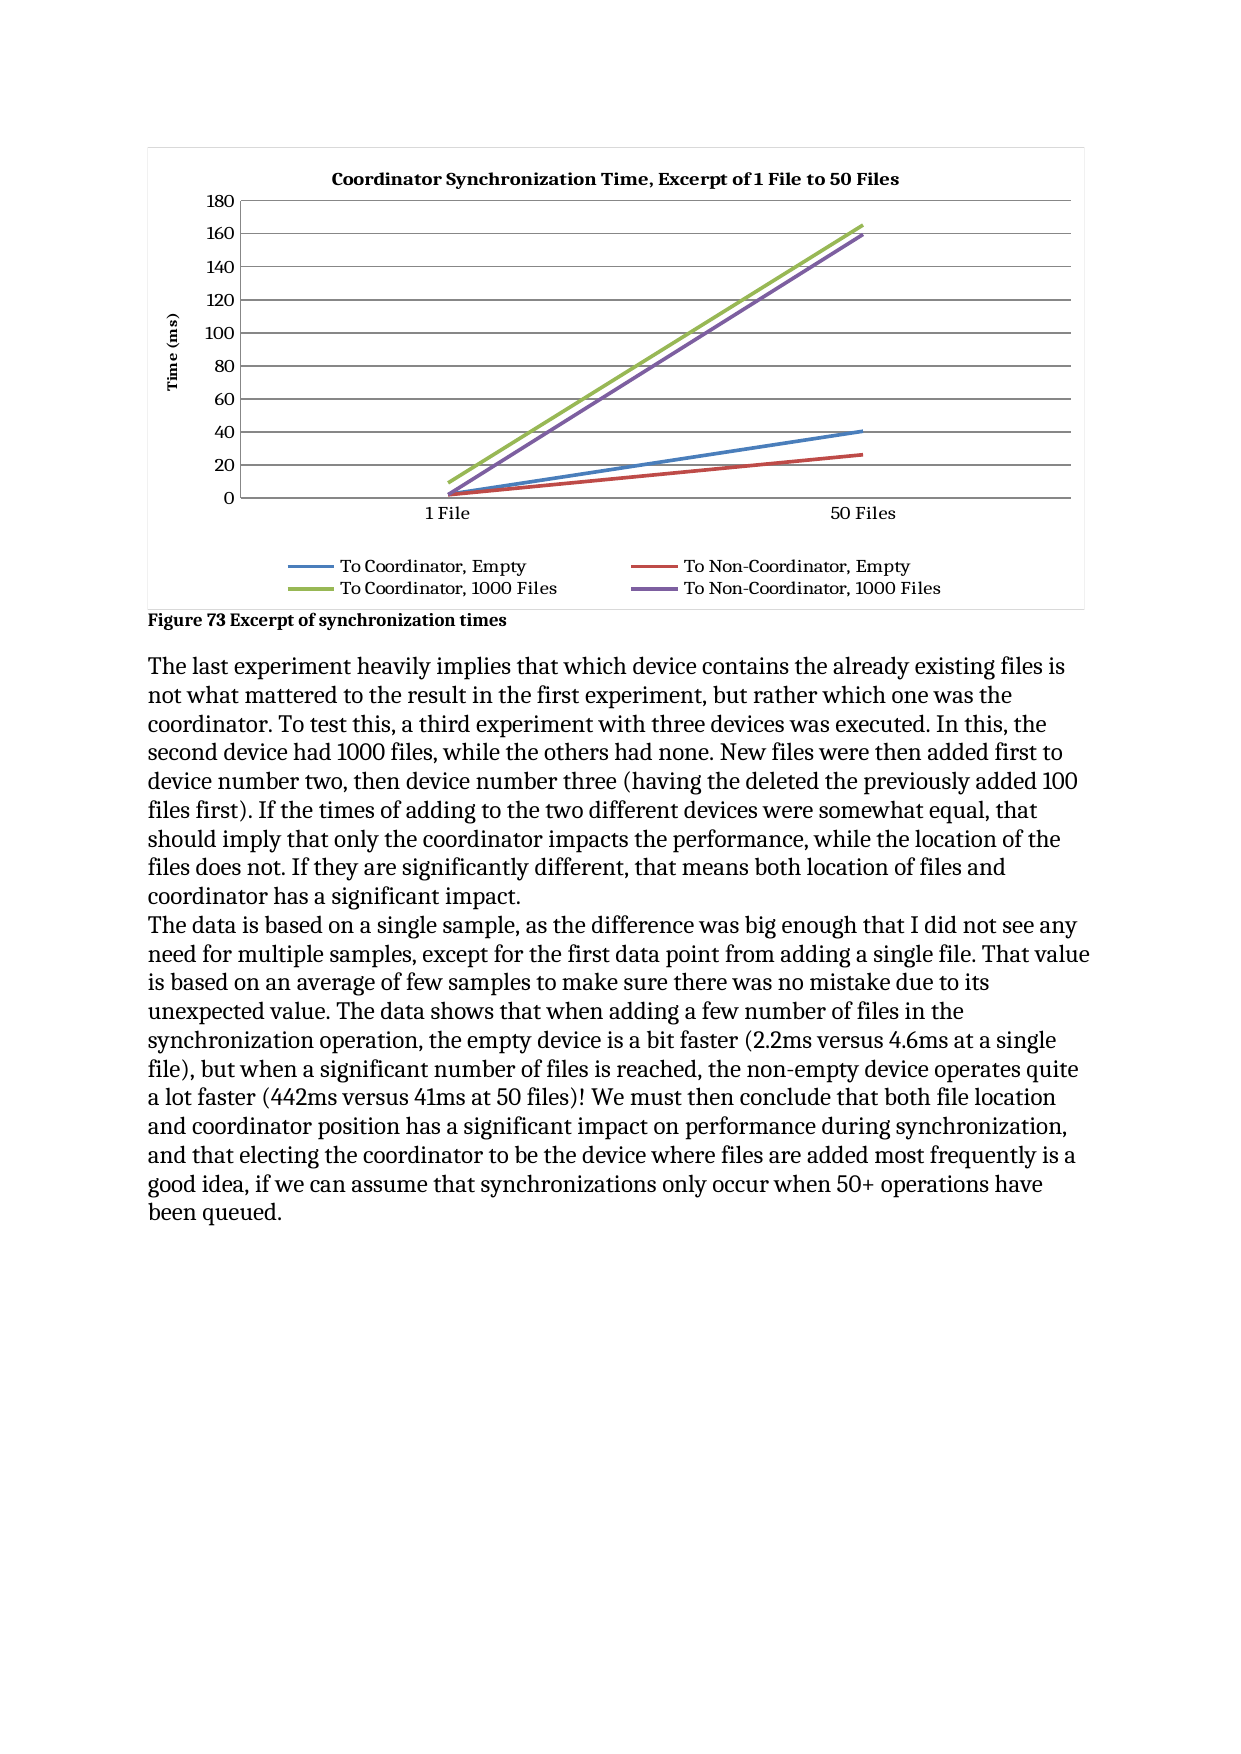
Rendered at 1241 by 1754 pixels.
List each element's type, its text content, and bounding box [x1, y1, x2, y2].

text Figure 73 Excerpt of synchronization times [148, 609, 1092, 631]
text The data is based on a single sample, as the difference was big enough that I did not see any need for multiple samples, except for the first data point from adding a single file. That value is based on an average of few samples to make sure there was no mistake due to its unexpected value. The data shows that when adding a few number of files in the synchronization operation, the empty device is a bit faster (2.2ms versus 4.6ms at a single file), but when a significant number of files is reached, the non-empty device operates quite a lot faster (442ms versus 41ms at 50 files)! We must then conclude that both file location and coordinator position has a significant impact on performance during synchronization, and that electing the coordinator to be the device where files are added most frequently is a good idea, if we can assume that synchronizations only occur when 50+ operations have been queued. [148, 911, 1092, 1227]
text The last experiment heavily implies that which device contains the already existing files is not what mattered to the result in the first experiment, but rather which one was the coordinator. To test this, a third experiment with three devices was executed. In this, the second device had 1000 files, while the others had none. New files were then added first to device number two, then device number three (having the deleted the previously added 100 files first). If the times of adding to the two different devices were somewhat equal, that should imply that only the coordinator impacts the performance, while the location of the files does not. If they are significantly different, that means both location of files and coordinator has a significant impact. [148, 652, 1092, 911]
